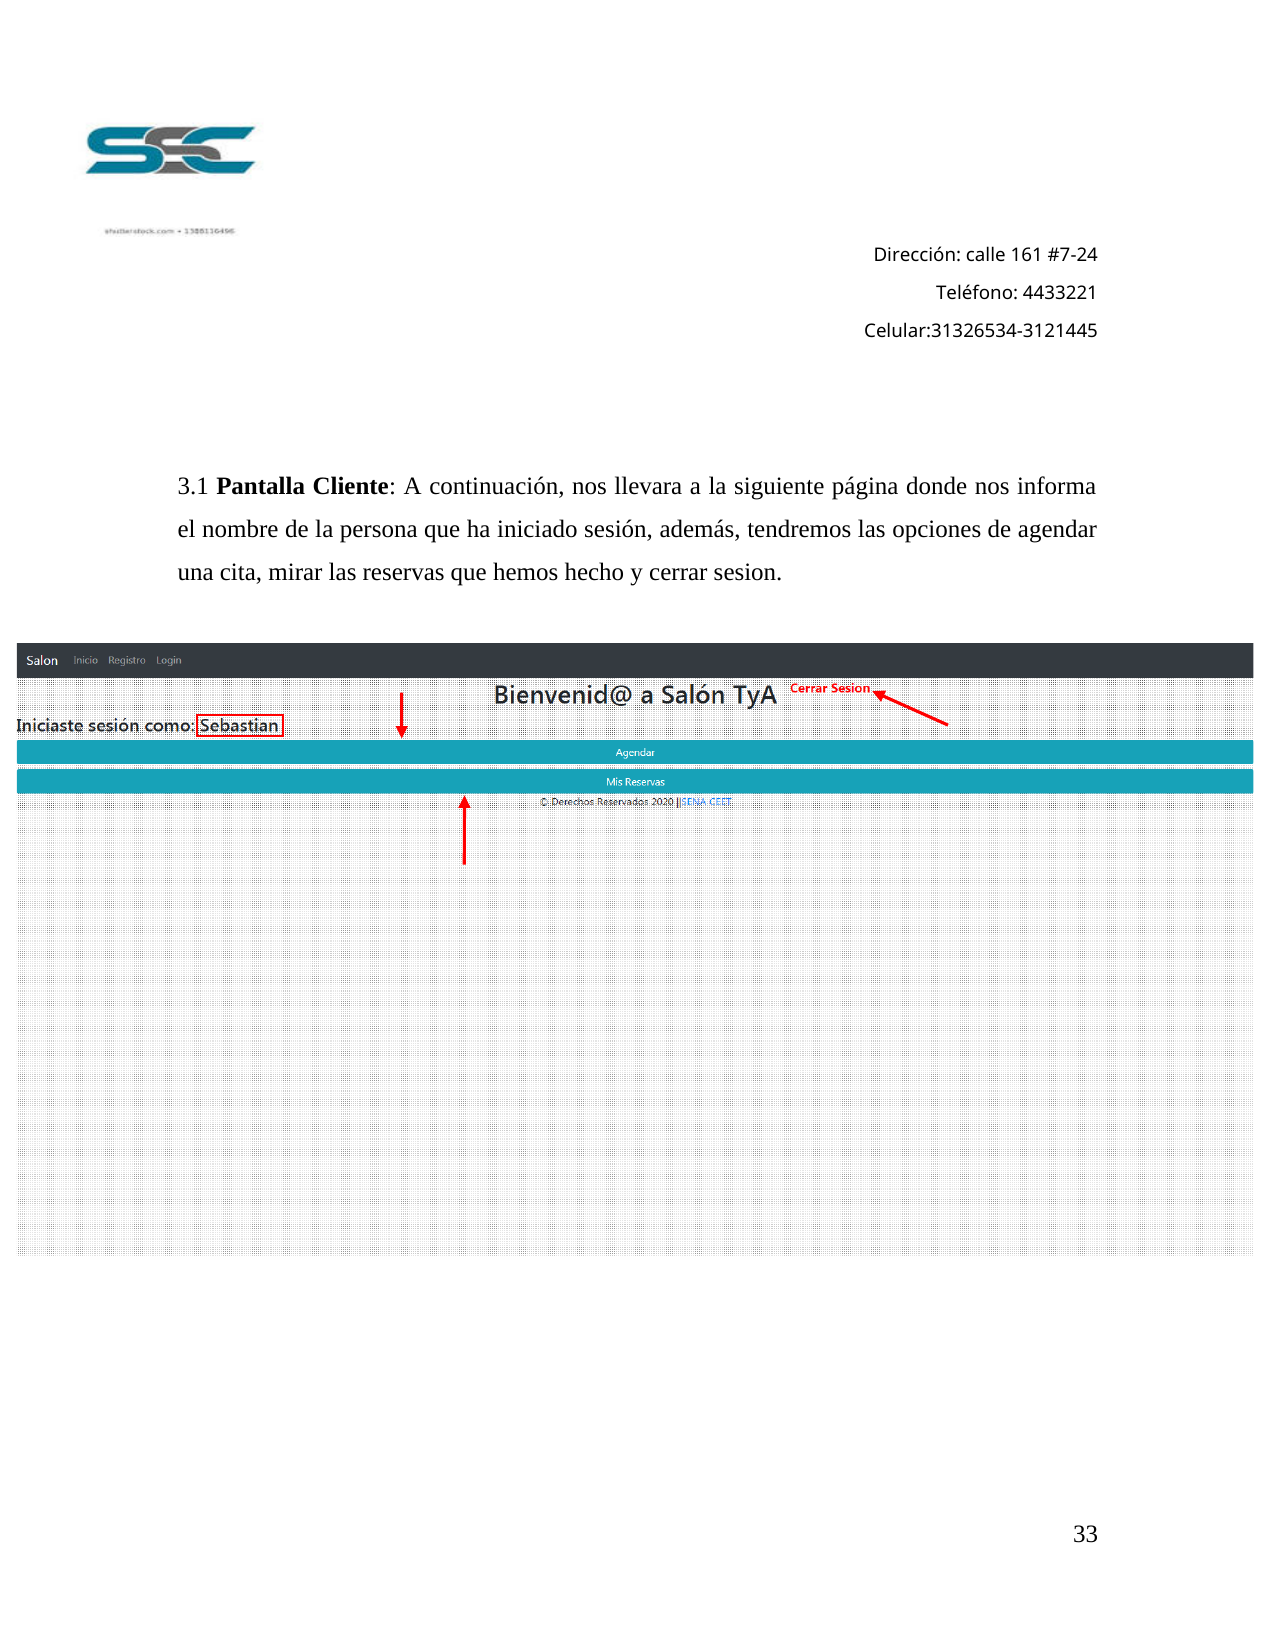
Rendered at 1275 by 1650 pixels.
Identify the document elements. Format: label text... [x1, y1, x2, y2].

picture [16, 643, 1254, 1257]
text 3.1 Pantalla Cliente: A continuación, nos llevara a la siguiente página donde nos informa el nombre de la persona que ha iniciado sesión, además, tendremos las opciones de agendar una cita, mirar las reservas que hemos hecho y cerrar sesion. [177, 471, 1098, 586]
picture [39, 75, 302, 237]
